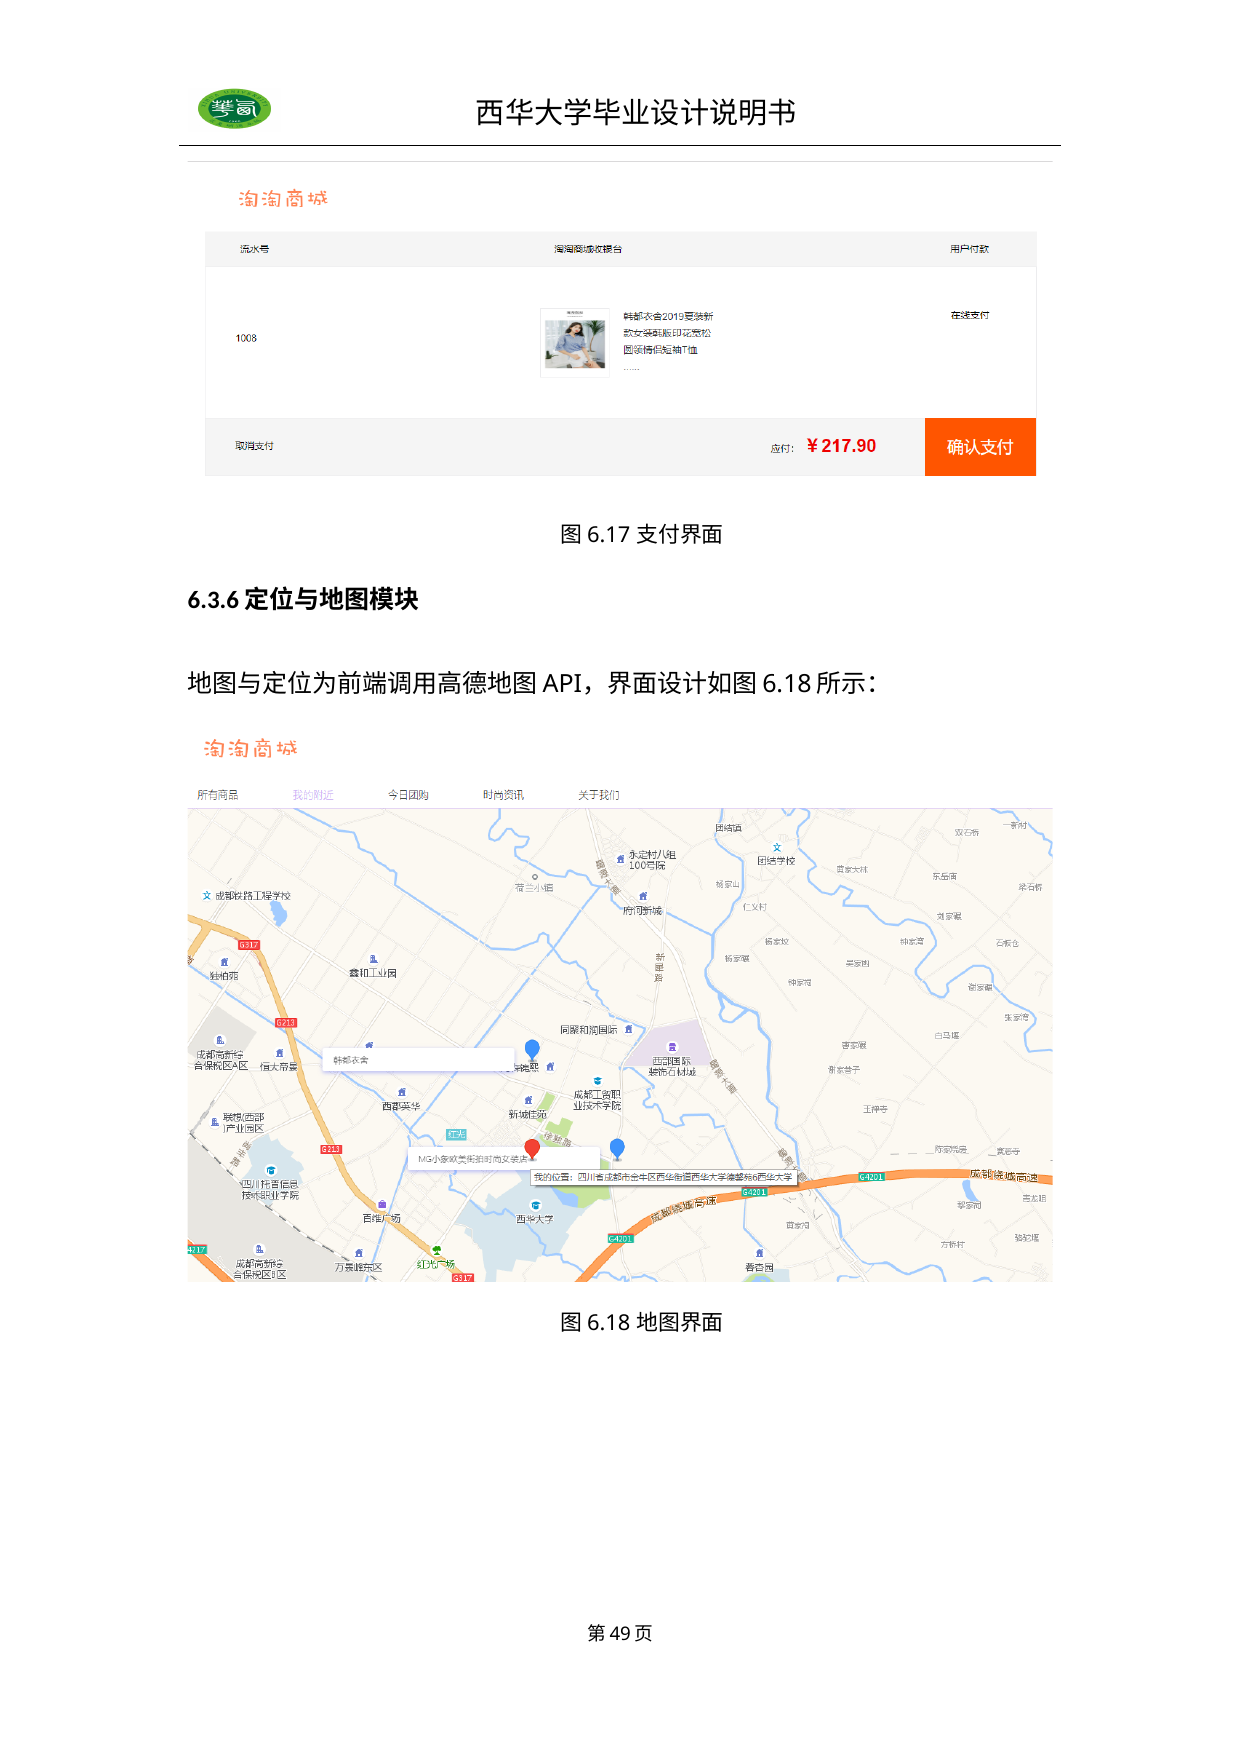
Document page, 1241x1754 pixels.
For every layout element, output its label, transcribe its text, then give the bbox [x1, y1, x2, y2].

text 图6.18 地图界面 [187, 1282, 1053, 1338]
picture [187, 88, 282, 133]
text 地图与定位为前端调用高德地图API，界面设计如图6.18所示： [187, 649, 1053, 714]
text 图6.17 支付界面 [187, 487, 1053, 549]
picture [187, 159, 1053, 487]
picture [187, 720, 1053, 1282]
text 6.3.6 定位与地图模块 [187, 566, 1053, 631]
